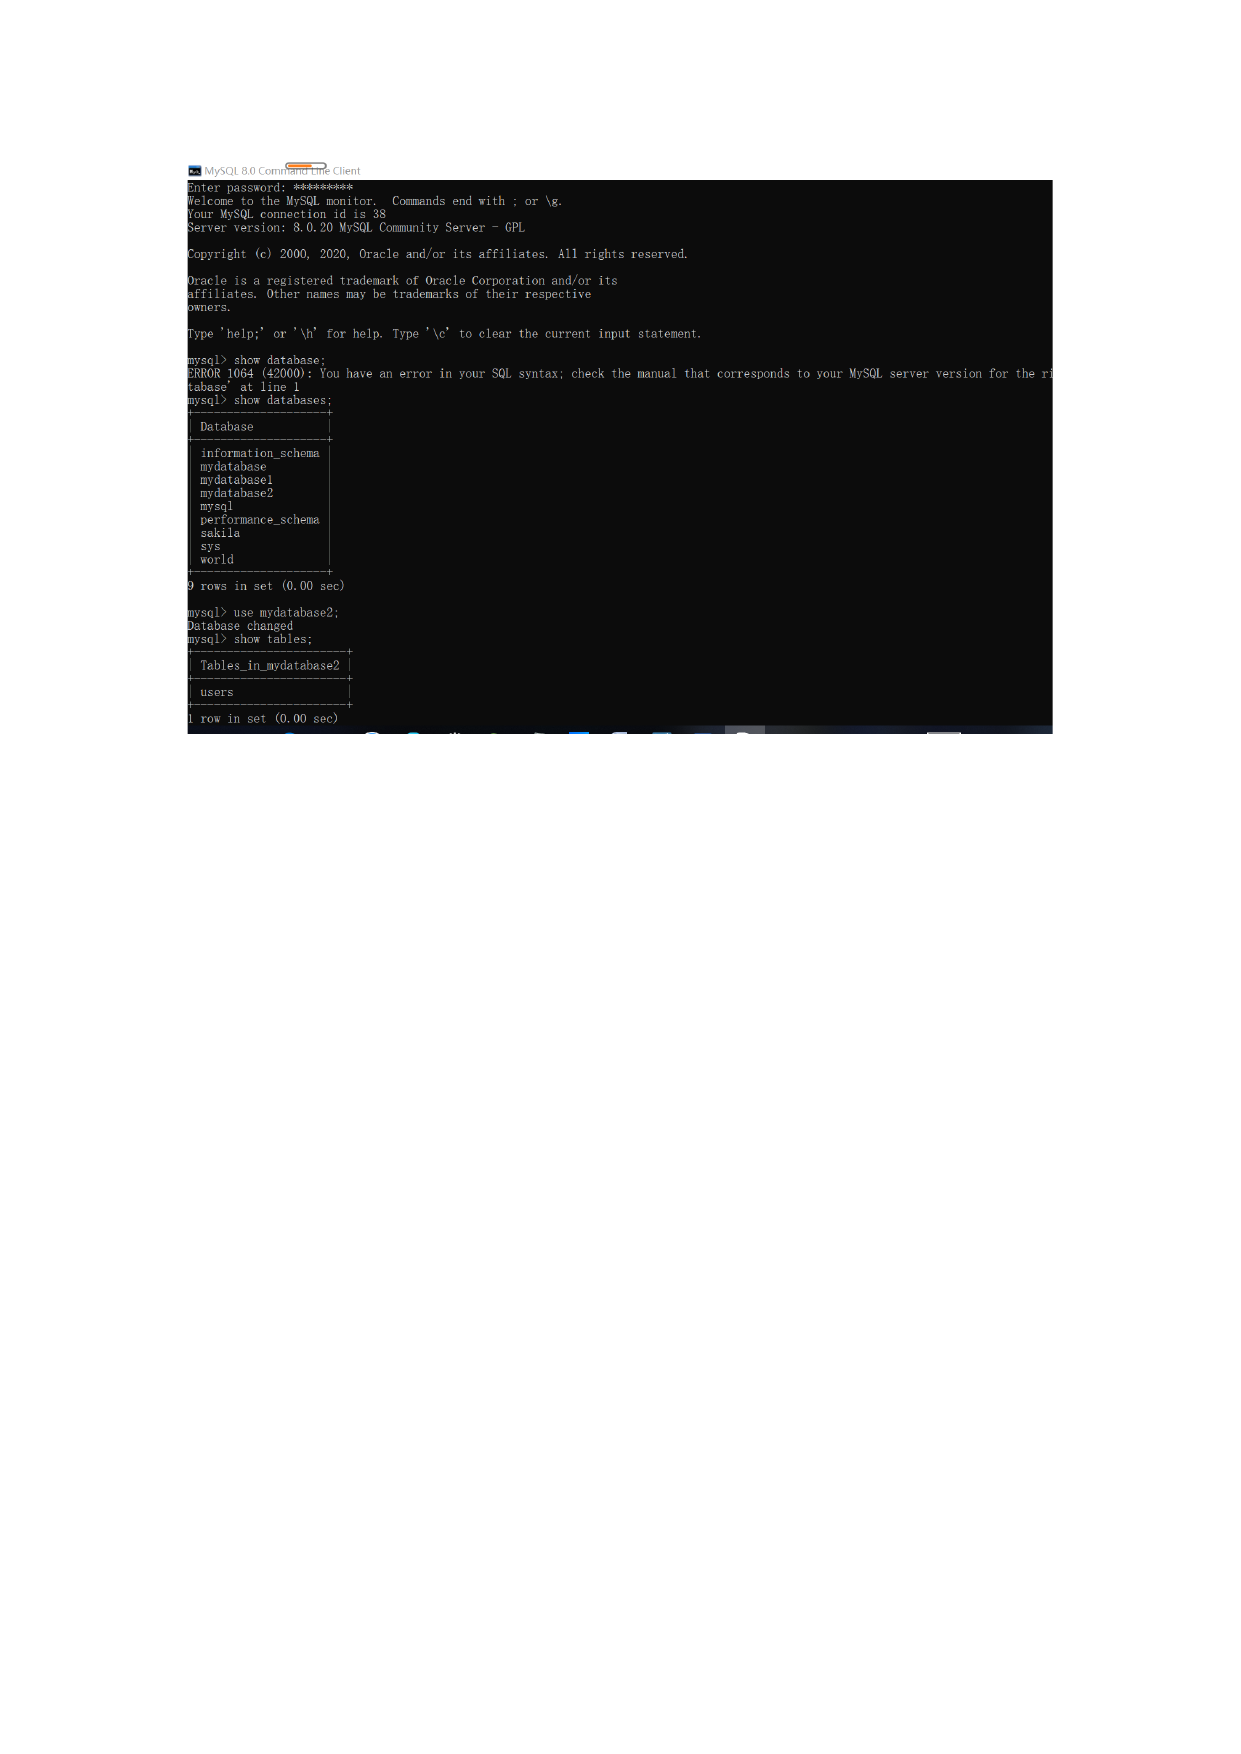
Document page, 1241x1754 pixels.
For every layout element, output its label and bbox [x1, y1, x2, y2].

picture [187, 162, 1053, 734]
